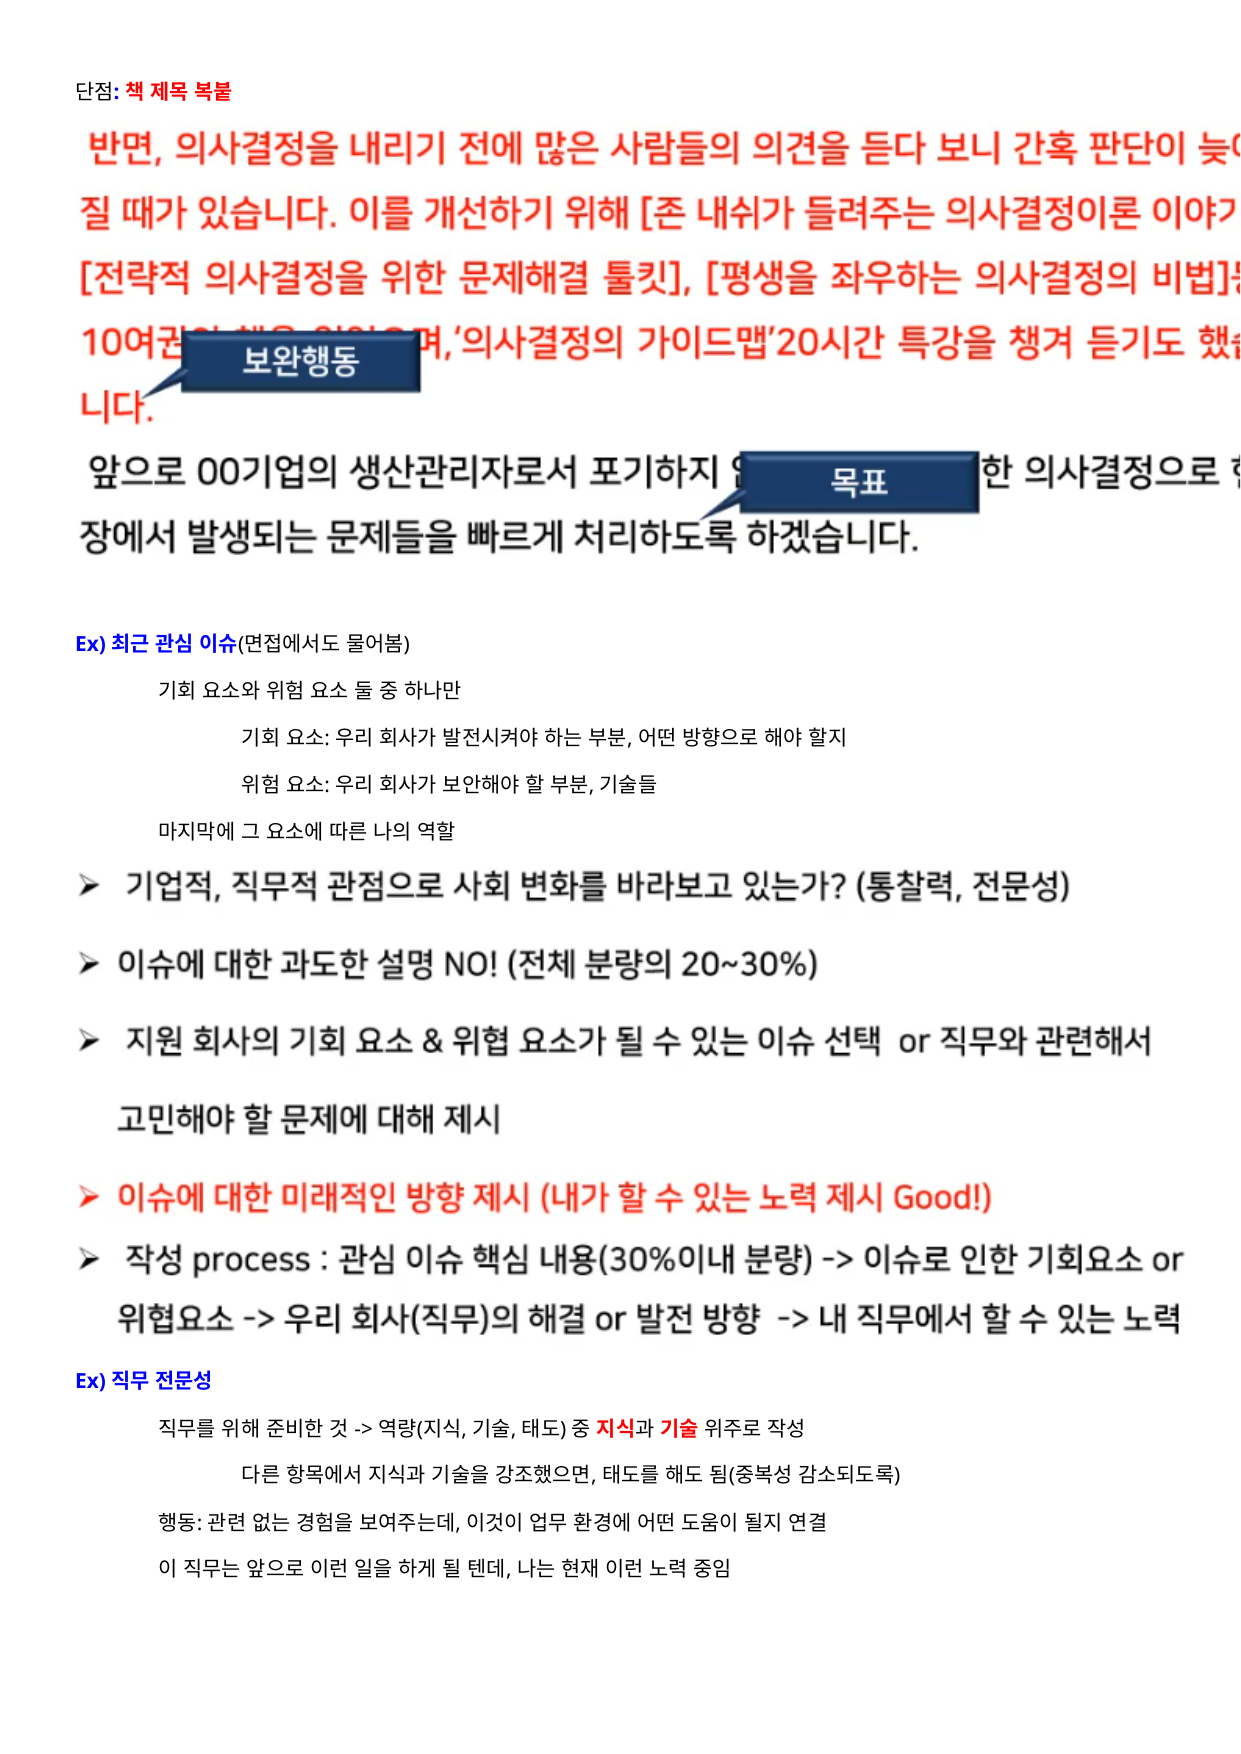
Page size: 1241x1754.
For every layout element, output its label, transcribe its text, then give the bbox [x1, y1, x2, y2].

text 위험 요소: 우리 회사가 보안해야 할 부분, 기술들 [75, 768, 1165, 799]
text 행동: 관련 없는 경험을 보여주는데, 이것이 업무 환경에 어떤 도움이 될지 연결 [75, 1506, 1165, 1536]
text Ex) 최근 관심 이슈(면접에서도 물어봄) [75, 627, 1165, 658]
text Ex) 직무 전문성 [75, 1365, 1165, 1395]
text 단점: 책 제목 복붙 [75, 75, 1165, 105]
text 마지막에 그 요소에 따른 나의 역할 [75, 815, 1165, 846]
text 다른 항목에서 지식과 기술을 강조했으면, 태도를 해도 됨(중복성 감소되도록) [75, 1459, 1165, 1489]
text 기회 요소와 위험 요소 둘 중 하나만 [75, 674, 1165, 705]
text 기회 요소: 우리 회사가 발전시켜야 하는 부분, 어떤 방향으로 해야 할지 [75, 721, 1165, 752]
text 직무를 위해 준비한 것 -> 역량(지식, 기술, 태도) 중 지식과 기술 위주로 작성 [75, 1412, 1165, 1442]
picture [75, 862, 1196, 1349]
picture [75, 122, 1241, 566]
text 이 직무는 앞으로 이런 일을 하게 될 텐데, 나는 현재 이런 노력 중임 [75, 1553, 1165, 1583]
